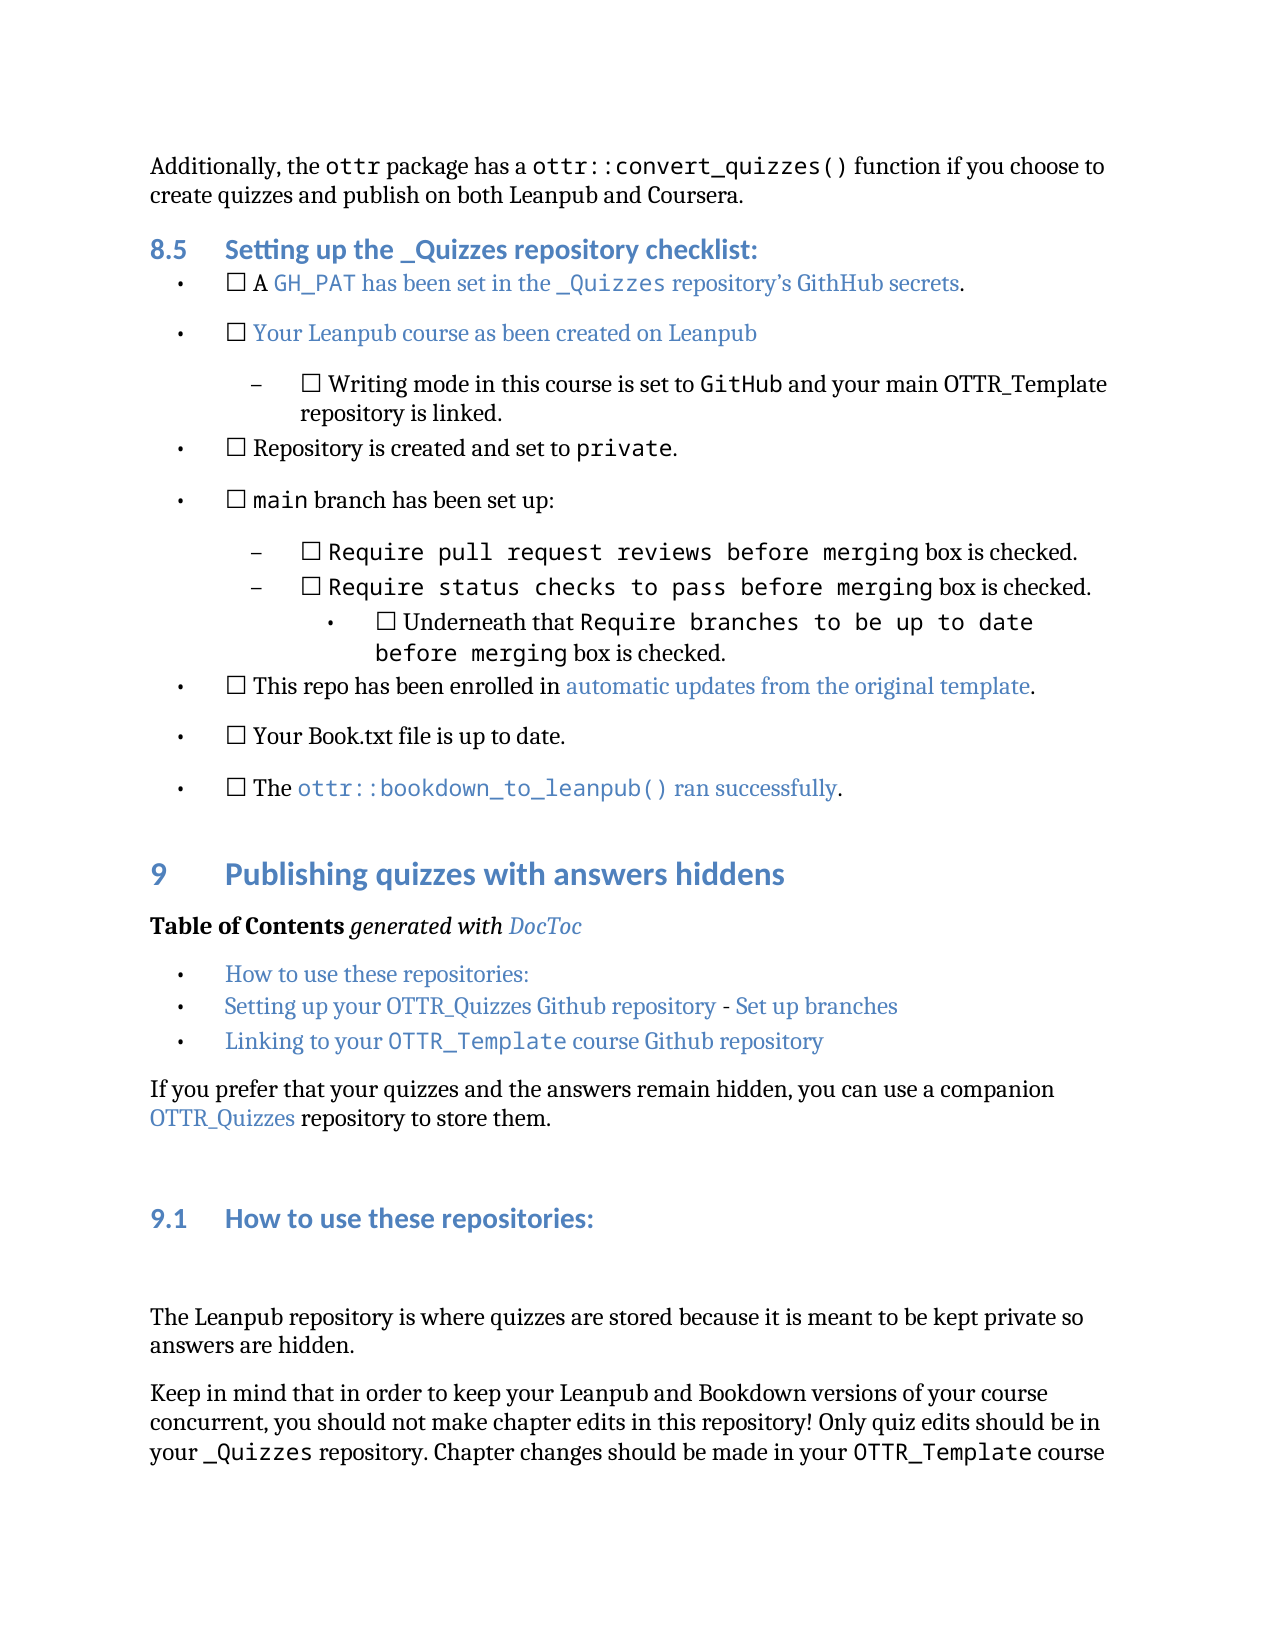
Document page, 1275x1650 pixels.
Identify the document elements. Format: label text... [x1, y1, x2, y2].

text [150, 1379, 1125, 1467]
list ☐ A GH_PAT has been set in the _Quizzes repository’s GithHub secrets. [175, 266, 1125, 298]
list ☐ Your Book.txt file is up to date. [175, 722, 1125, 751]
list ☐ Writing mode in this course is set to GitHub and your main OTTR_Template repository is linked. [250, 368, 1125, 428]
subtitle 8.5 Setting up the _Quizzes repository checklist: [150, 231, 1125, 266]
text If you prefer that your quizzes and the answers remain hidden, you can use a companion OTTR_Quizzes repository to store them. [150, 1075, 1125, 1132]
list Linking to your OTTR_Template course Github repository [175, 1025, 1125, 1056]
text The Leanpub repository is where quizzes are stored because it is meant to be kept private so answers are hidden. [150, 1302, 1125, 1360]
list ☐ main branch has been set up: [175, 484, 1125, 515]
list ☐ The ottr::bookdown_to_leanpub() ran successfully. [175, 771, 1125, 803]
list ☐ This repo has been enrolled in automatic updates from the original template. [175, 672, 1125, 701]
text Additionally, the ottr package has a ottr::convert_quizzes() function if you choose to create quizzes and publish on both Leanpub and Coursera. [150, 150, 1125, 210]
list ☐ Require pull request reviews before merging box is checked. [250, 536, 1125, 567]
subtitle 9 Publishing quizzes with answers hiddens [150, 853, 1125, 893]
list ☐ Underneath that Require branches to be up to date before merging box is checked. [325, 606, 1125, 668]
list ☐ Repository is created and set to private. [175, 432, 1125, 463]
subtitle 9.1 How to use these repositories: [150, 1201, 1125, 1236]
text Table of Contents generated with DocToc [150, 912, 1125, 941]
list How to use these repositories: [175, 960, 1125, 988]
list ☐ Your Leanpub course as been created on Leanpub [175, 318, 1125, 347]
list Setting up your OTTR_Quizzes Github repository - Set up branches [175, 992, 1125, 1021]
list ☐ Require status checks to pass before merging box is checked. [250, 571, 1125, 602]
